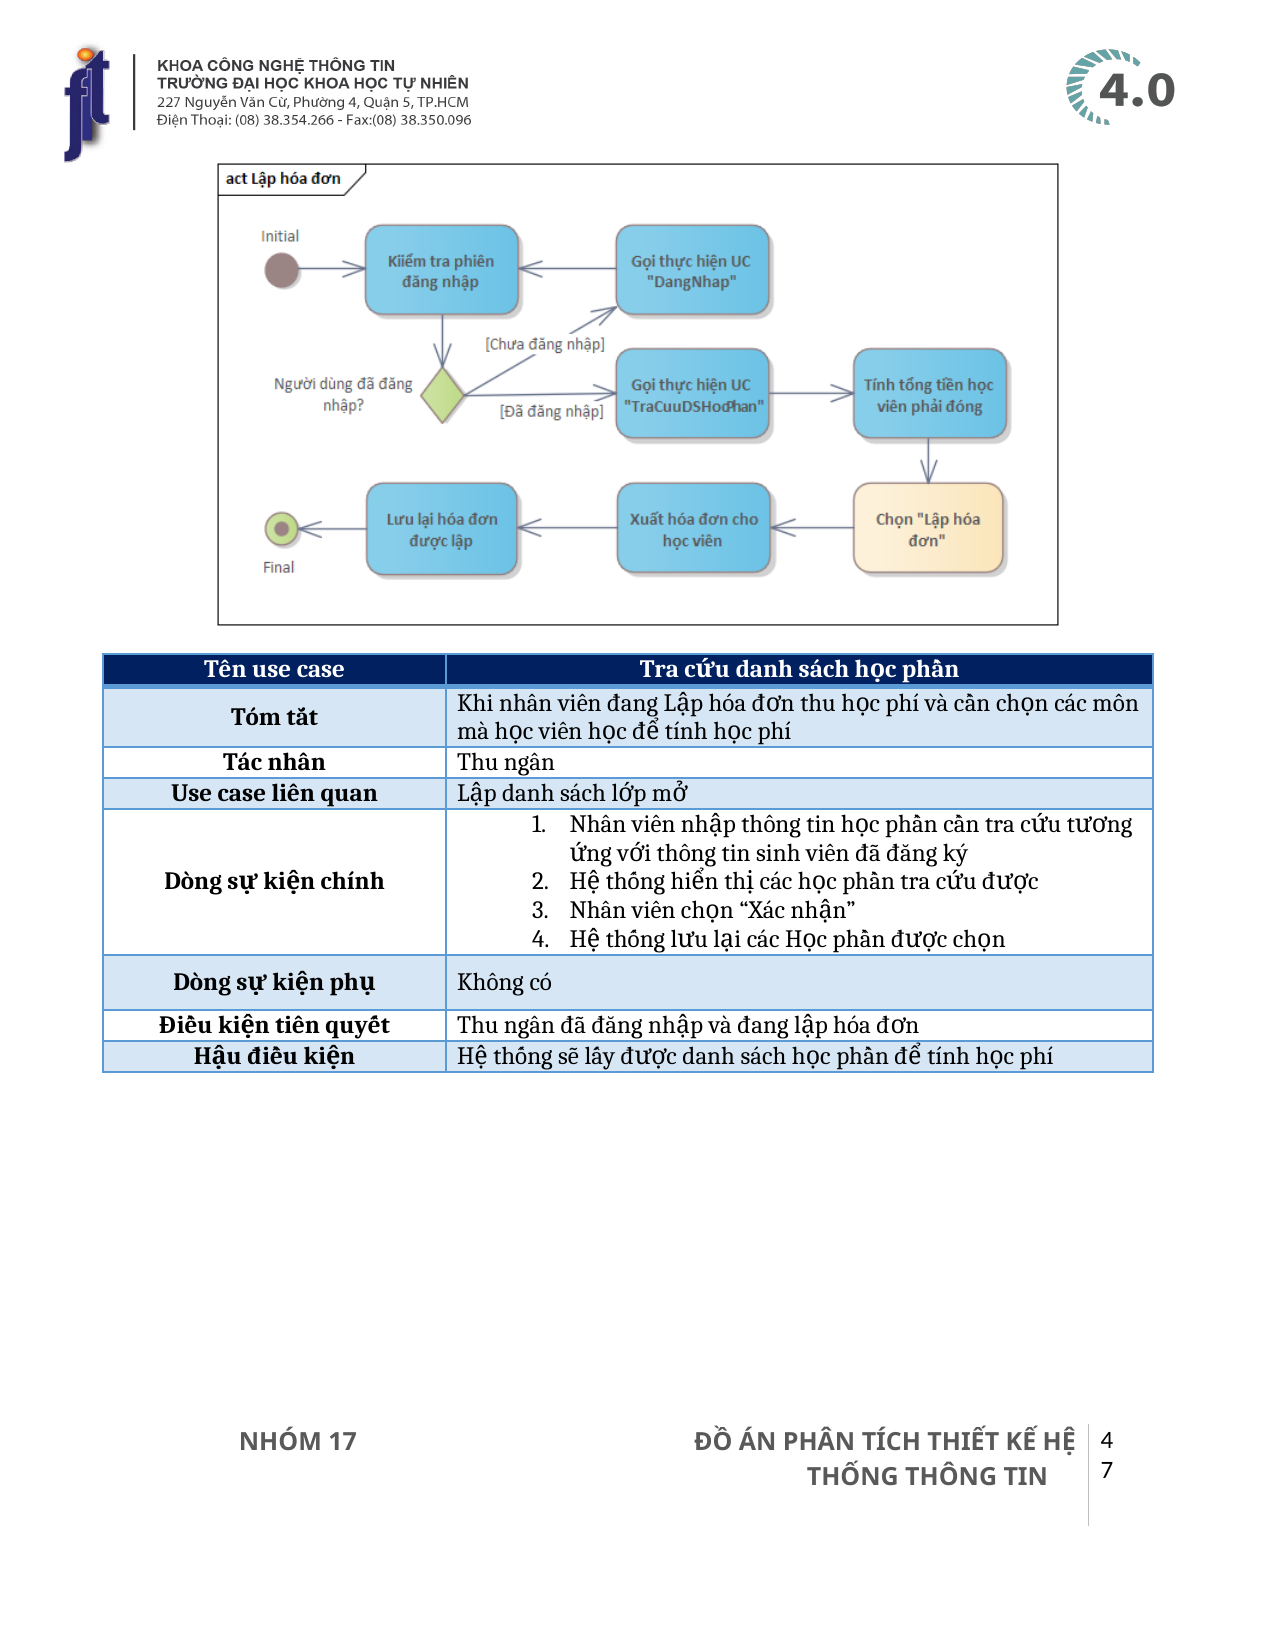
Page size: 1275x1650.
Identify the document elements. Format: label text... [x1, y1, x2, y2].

table_cell Hậu điều kiện [104, 1042, 445, 1071]
table_cell Không có [447, 956, 1152, 1009]
table_cell Dòng sự kiện chính [104, 810, 445, 953]
table_cell Tác nhân [104, 748, 445, 777]
table_cell Use case liên quan [104, 779, 445, 808]
table_cell Điều kiện tiên quyết [104, 1011, 445, 1040]
picture [41, 38, 1067, 634]
table_cell Thu ngân đã đăng nhập và đang lập hóa đơn [447, 1011, 1152, 1040]
table_header Tra cứu danh sách học phần [447, 655, 1152, 684]
table_cell Tóm tắt [104, 689, 445, 746]
table_cell Khi nhân viên đang Lập hóa đơn thu học phí và cần chọn các môn mà học viên học để tính học phí [447, 689, 1152, 746]
table_cell Nhân viên nhập thông tin học phần cần tra cứu tương ứng với thông tin sinh viên đã đăng ký Hệ thống hiển thị các học phần tra cứu được Nhân viên chọn “Xác nhận” Hệ thống lưu lại các Học phần được chọn [447, 810, 1152, 953]
table_cell Thu ngân [447, 748, 1152, 777]
table_cell Dòng sự kiện phụ [104, 956, 445, 1009]
table_header Tên use case [104, 655, 445, 684]
picture [1059, 42, 1182, 128]
table_cell Hệ thống sẽ lấy được danh sách học phần để tính học phí [447, 1042, 1152, 1071]
table_cell Lập danh sách lớp mở [447, 779, 1152, 808]
